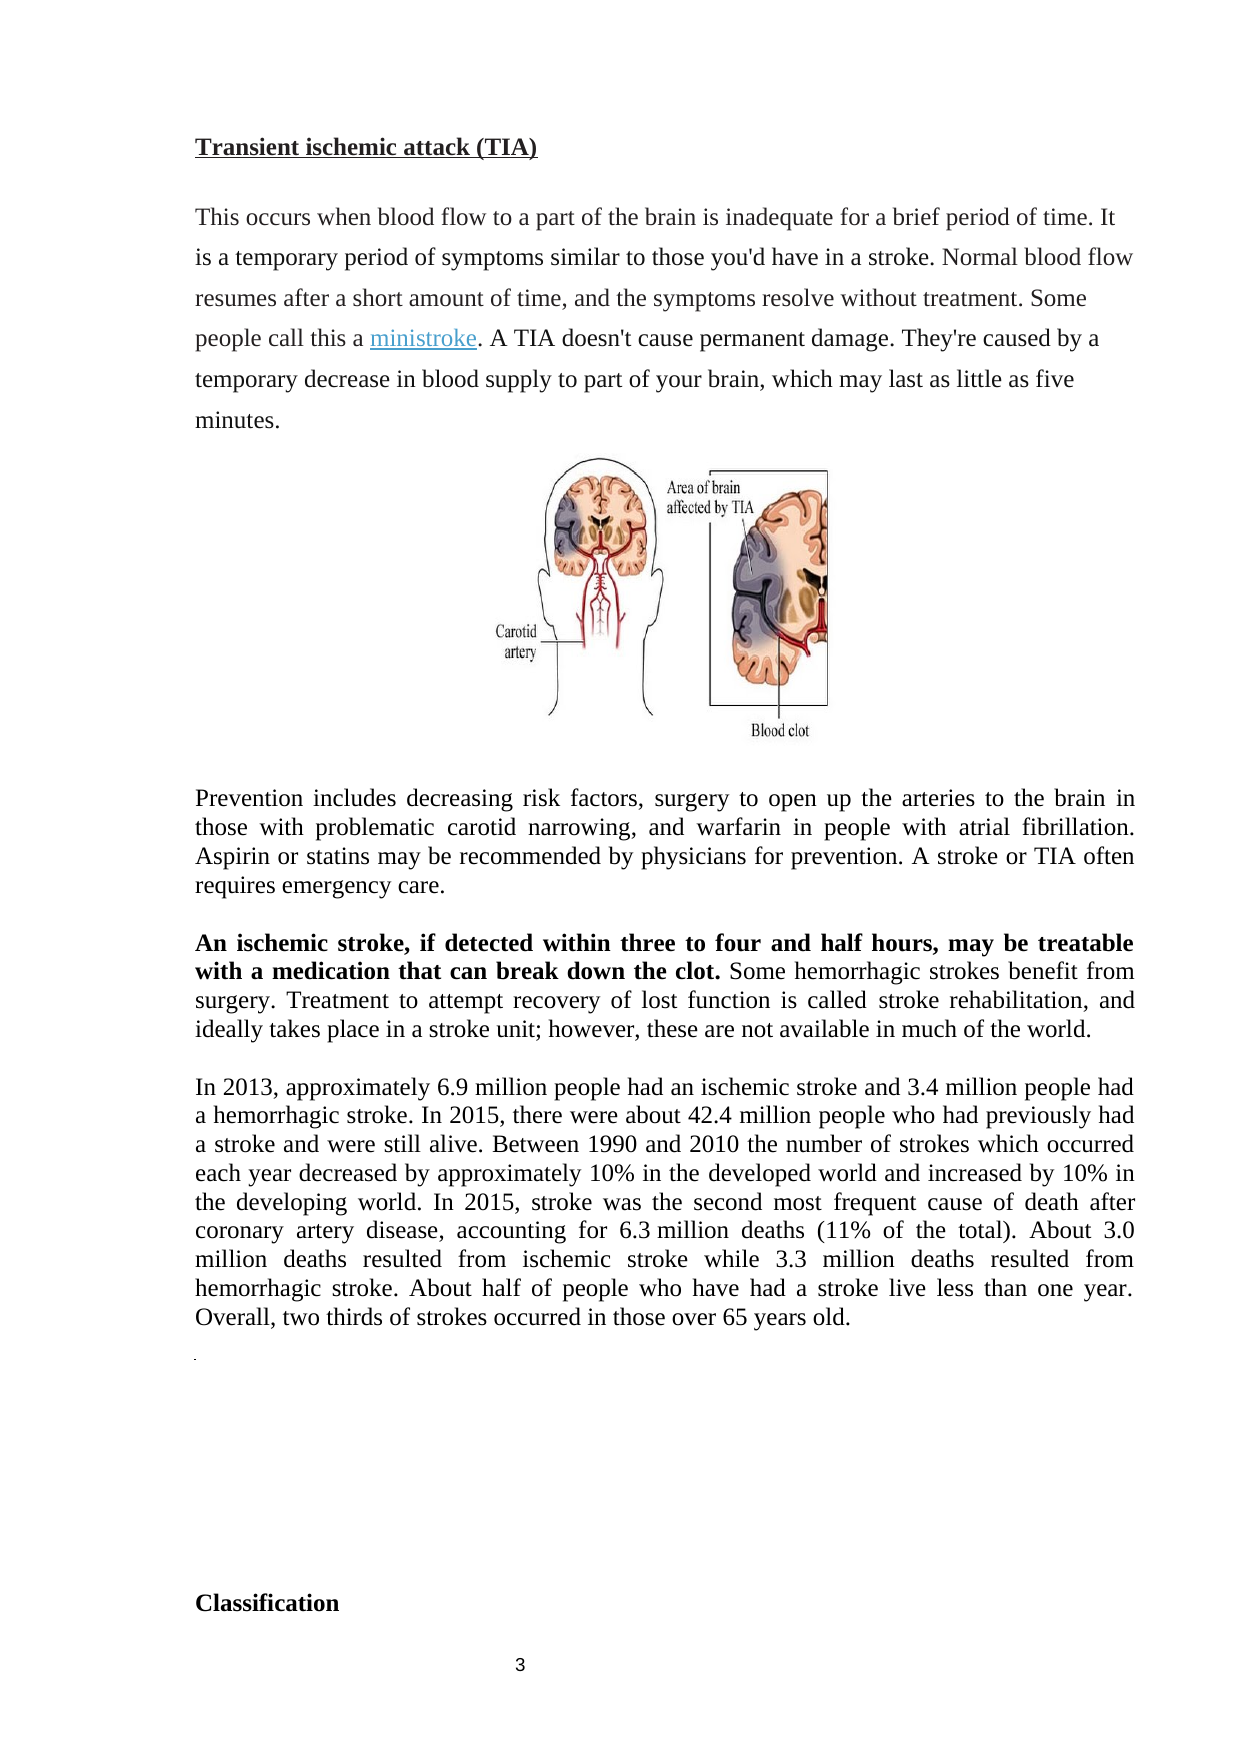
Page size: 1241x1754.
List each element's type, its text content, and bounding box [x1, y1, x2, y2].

text Prevention includes decreasing risk factors, surgery to open up the arteries to the brain in those with problematic carotid narrowing, and warfarin in people with atrial fibrillation. Aspirin or statins may be recommended by physicians for prevention. A stroke or TIA often requires emergency care. [195, 783, 1135, 898]
text Transient ischemic attack (TIA) [195, 120, 1135, 161]
text In 2013, approximately 6.9 million people had an ischemic stroke and 3.4 million people had a hemorrhagic stroke. In 2015, there were about 42.4 million people who had previously had a stroke and were still alive. Between 1990 and 2010 the number of strokes which occurred each year decreased by approximately 10% in the developed world and increased by 10% in the developing world. In 2015, stroke was the second most frequent cause of death after coronary artery disease, accounting for 6.3 million deaths (11% of the total). About 3.0 million deaths resulted from ischemic stroke while 3.3 million deaths resulted from hemorrhagic stroke. About half of people who have had a stroke live less than one year. Overall, two thirds of strokes occurred in those over 65 years old. [195, 1072, 1135, 1331]
text Classification [195, 1588, 1135, 1617]
text An ischemic stroke, if detected within three to four and half hours, may be treatable with a medication that can break down the clot. Some hemorrhagic strokes benefit from surgery. Treatment to attempt recovery of lost function is called stroke rehabilitation, and ideally takes place in a stroke unit; however, these are not available in much of the world. [195, 928, 1135, 1043]
picture [489, 446, 841, 746]
text This occurs when blood flow to a part of the brain is inadequate for a brief period of time. It is a temporary period of symptoms similar to those you'd have in a stroke. Normal blood flow resumes after a short amount of time, and the symptoms resolve without treatment. Some people call this a ministroke. A TIA doesn't cause permanent damage. They're caused by a temporary decrease in blood supply to part of your brain, which may last as little as five minutes. [195, 190, 1135, 433]
